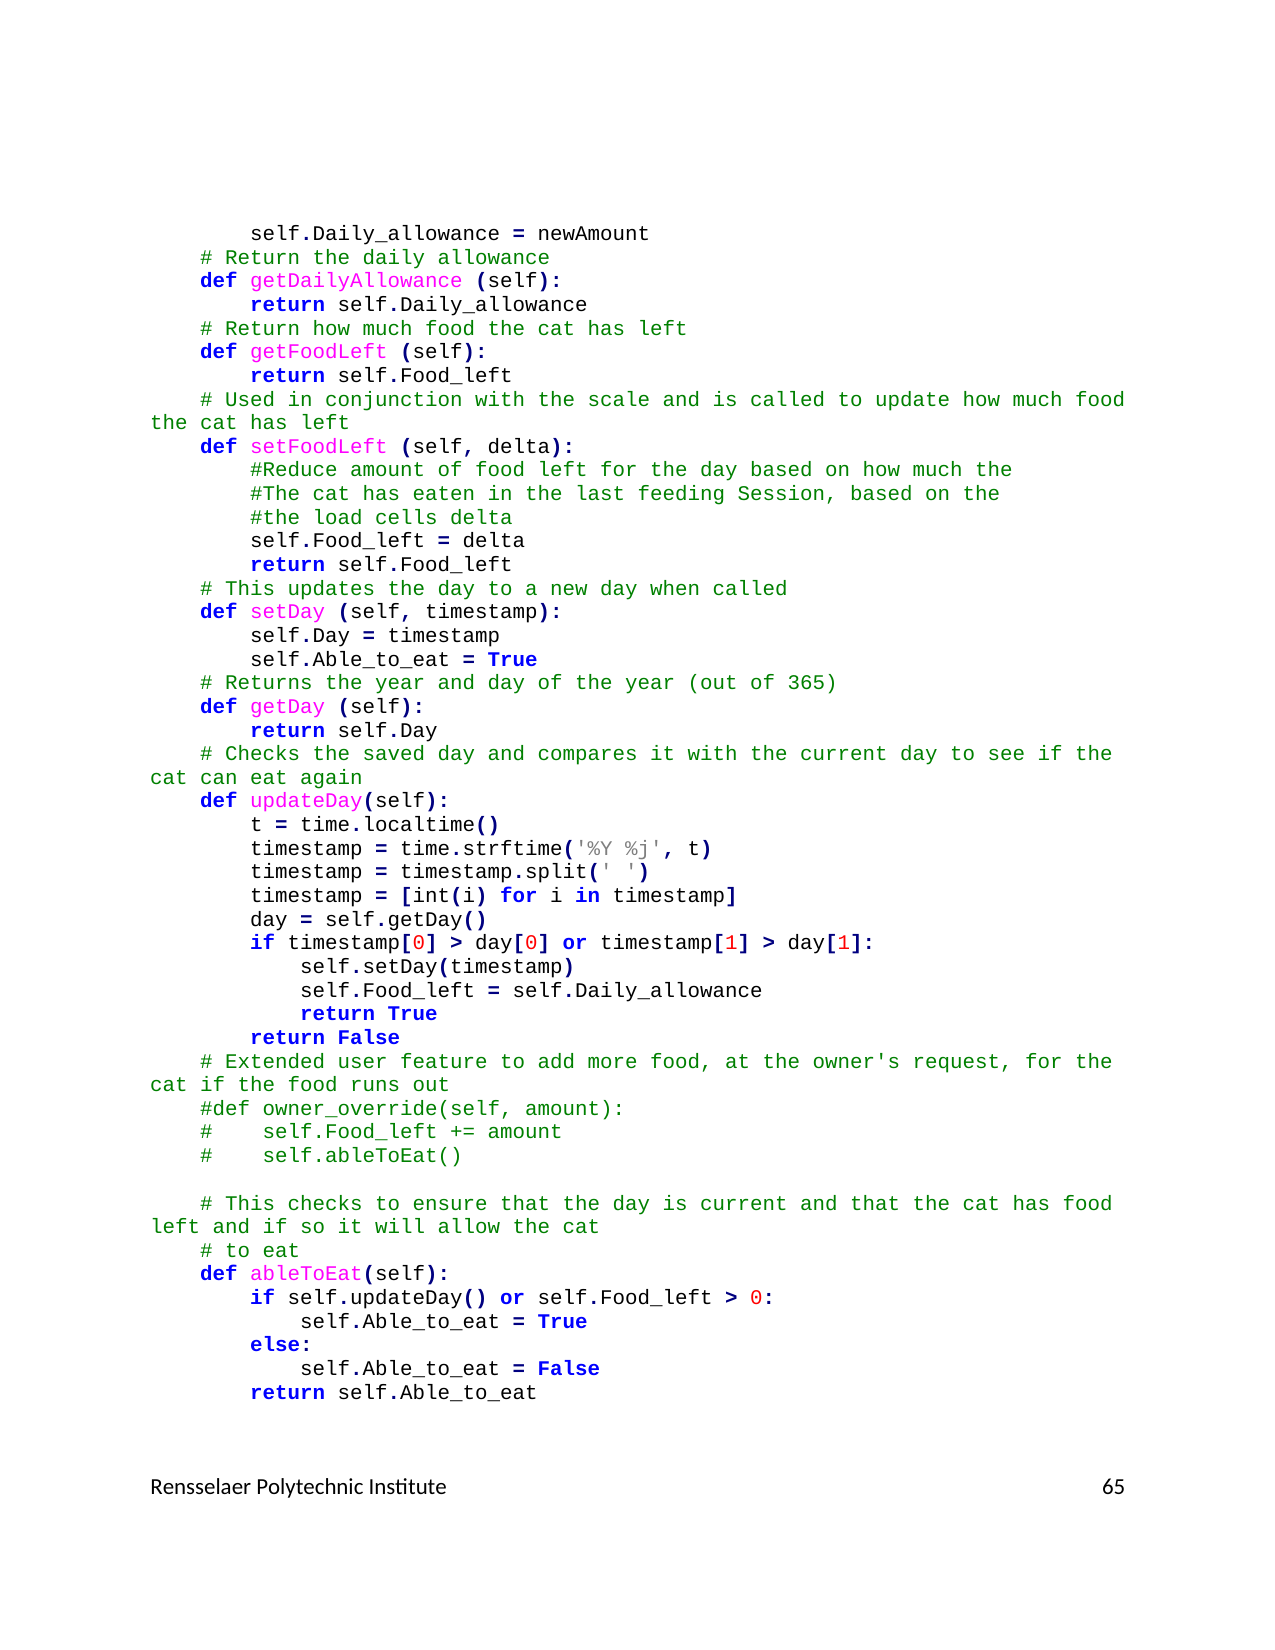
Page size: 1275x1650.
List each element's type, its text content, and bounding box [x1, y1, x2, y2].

text self.Food_left = delta [150, 530, 1125, 554]
text return self.Day [150, 719, 1125, 743]
text self.Daily_allowance = newAmount [150, 223, 1125, 247]
text def ableToEat(self): [150, 1263, 1125, 1287]
text return self.Food_left [150, 365, 1125, 388]
text def setDay (self, timestamp): [150, 601, 1125, 625]
text # to eat [150, 1240, 1125, 1263]
text return self.Able_to_eat [150, 1382, 1125, 1405]
text def updateDay(self): [150, 791, 1125, 814]
text timestamp = timestamp.split(' ') [150, 861, 1125, 885]
text #def owner_override(self, amount): [150, 1098, 1125, 1122]
text def getFoodLeft (self): [150, 341, 1125, 365]
text # Return the daily allowance [150, 247, 1125, 270]
text self.Day = timestamp [150, 625, 1125, 649]
text t = time.localtime() [150, 814, 1125, 838]
text return False [150, 1027, 1125, 1051]
text def getDailyAllowance (self): [150, 270, 1125, 294]
text return self.Daily_allowance [150, 294, 1125, 318]
text # Checks the saved day and compares it with the current day to see if the cat can eat again [150, 743, 1125, 791]
text timestamp = time.strftime('%Y %j', t) [150, 838, 1125, 861]
text self.Able_to_eat = False [150, 1358, 1125, 1382]
text # This updates the day to a new day when called [150, 578, 1125, 601]
text # Extended user feature to add more food, at the owner's request, for the cat if the food runs out [150, 1051, 1125, 1098]
text def setFoodLeft (self, delta): [150, 436, 1125, 459]
text # This checks to ensure that the day is current and that the cat has food left and if so it will allow the cat [150, 1192, 1125, 1240]
text #the load cells delta [150, 507, 1125, 530]
text # Used in conjunction with the scale and is called to update how much food the cat has left [150, 388, 1125, 436]
text else: [150, 1334, 1125, 1358]
text def getDay (self): [150, 696, 1125, 719]
text # self.ableToEat() [150, 1145, 1125, 1169]
text self.setDay(timestamp) [150, 956, 1125, 980]
text self.Food_left = self.Daily_allowance [150, 980, 1125, 1003]
text day = self.getDay() [150, 909, 1125, 932]
text #Reduce amount of food left for the day based on how much the [150, 459, 1125, 483]
text return self.Food_left [150, 554, 1125, 578]
text if self.updateDay() or self.Food_left > 0: [150, 1287, 1125, 1311]
text # Return how much food the cat has left [150, 318, 1125, 341]
text # self.Food_left += amount [150, 1122, 1125, 1145]
text # Returns the year and day of the year (out of 365) [150, 672, 1125, 696]
text if timestamp[0] > day[0] or timestamp[1] > day[1]: [150, 932, 1125, 956]
text self.Able_to_eat = True [150, 1311, 1125, 1334]
text self.Able_to_eat = True [150, 649, 1125, 672]
text #The cat has eaten in the last feeding Session, based on the [150, 483, 1125, 507]
text return True [150, 1003, 1125, 1027]
text timestamp = [int(i) for i in timestamp] [150, 885, 1125, 909]
